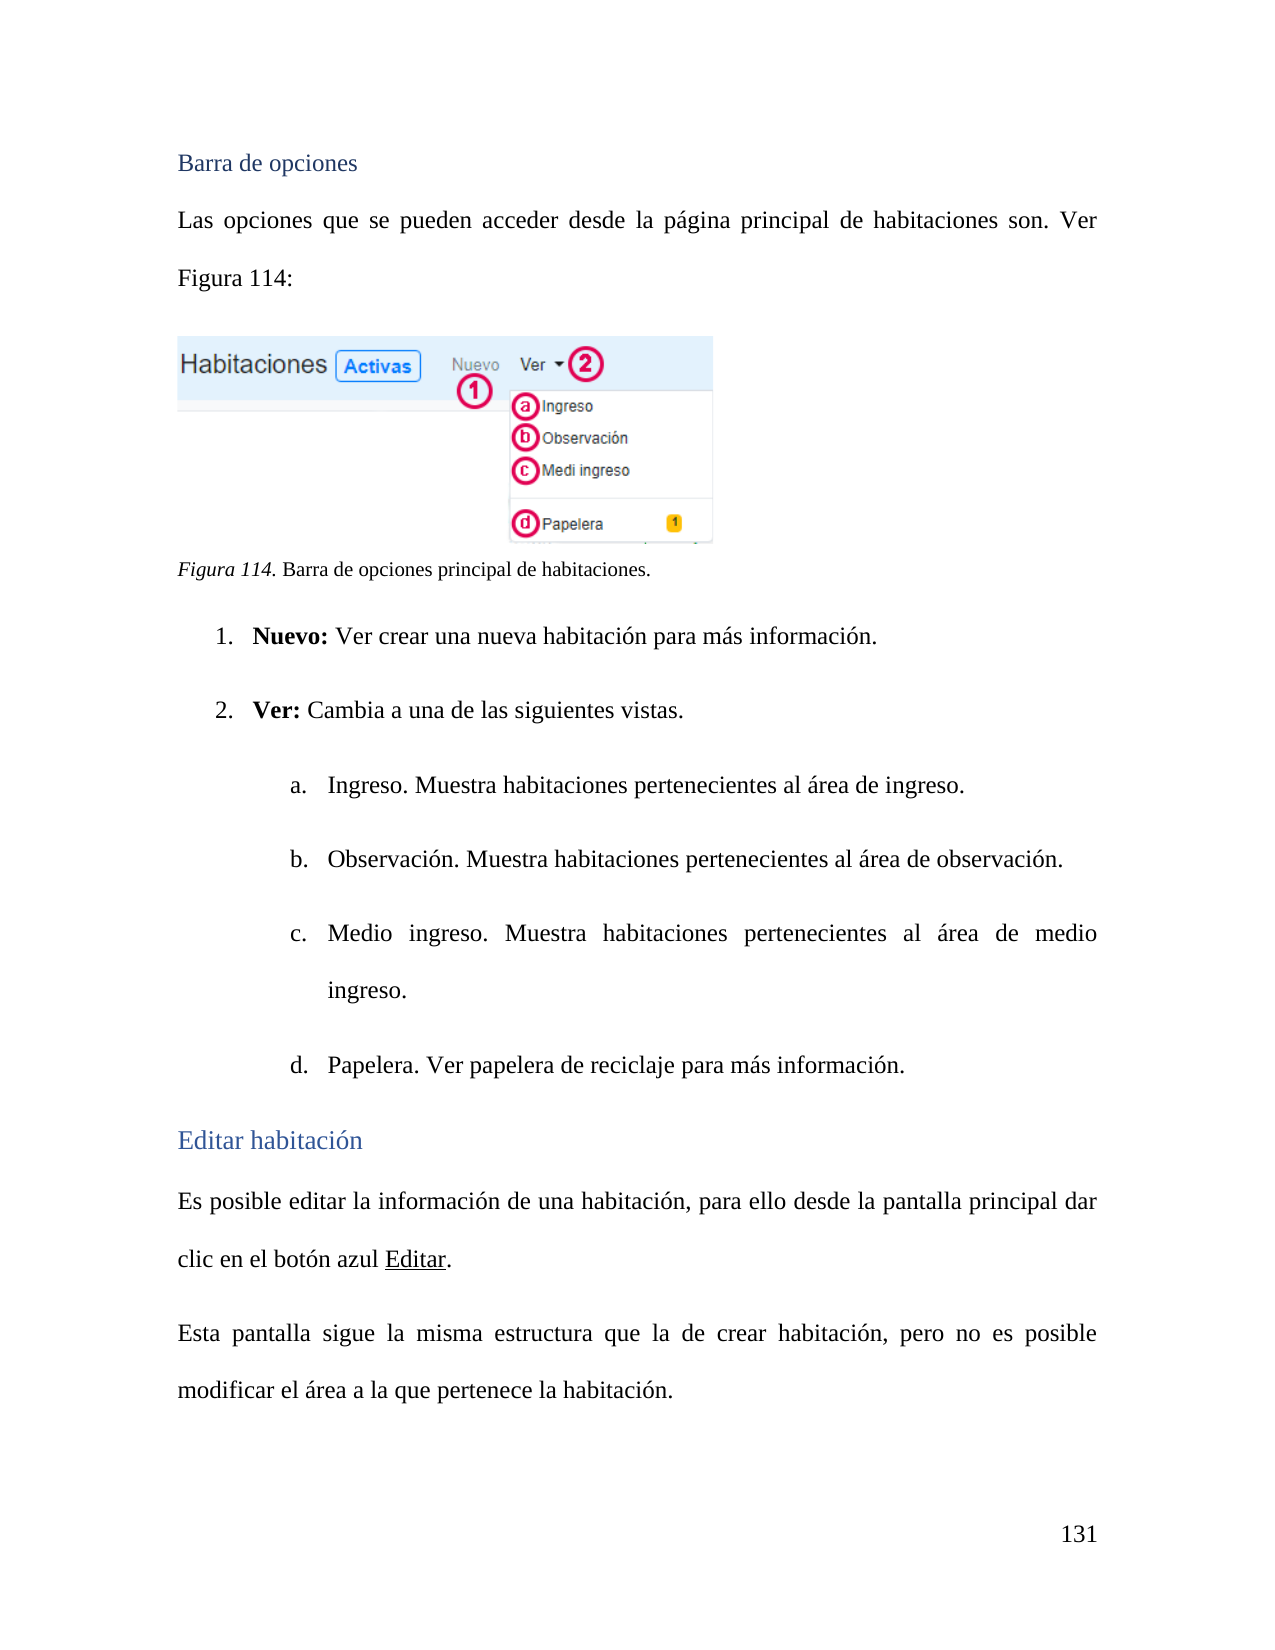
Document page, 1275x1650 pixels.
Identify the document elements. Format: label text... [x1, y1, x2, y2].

text Esta pantalla sigue la misma estructura que la de crear habitación, pero no es posible modificar el área a la que pertenece la habitación. [177, 1318, 1098, 1404]
list Ingreso. Muestra habitaciones pertenecientes al área de ingreso. [290, 770, 1098, 798]
text Es posible editar la información de una habitación, para ello desde la pantalla principal dar clic en el botón azul Editar. [177, 1186, 1098, 1272]
text Las opciones que se pueden acceder desde la página principal de habitaciones son. Ver Figura 114: [177, 205, 1098, 291]
picture [177, 336, 714, 544]
list Nuevo: Ver crear una nueva habitación para más información. [215, 621, 1098, 650]
list Papelera. Ver papelera de reciclaje para más información. [290, 1050, 1098, 1078]
list Ver: Cambia a una de las siguientes vistas. [215, 696, 1098, 724]
list Medio ingreso. Muestra habitaciones pertenecientes al área de medio ingreso. [290, 918, 1098, 1004]
text Barra de opciones [177, 148, 1098, 176]
text Figura 114. Barra de opciones principal de habitaciones. [177, 557, 1098, 581]
text Editar habitación [177, 1124, 1098, 1155]
list Observación. Muestra habitaciones pertenecientes al área de observación. [290, 844, 1098, 873]
